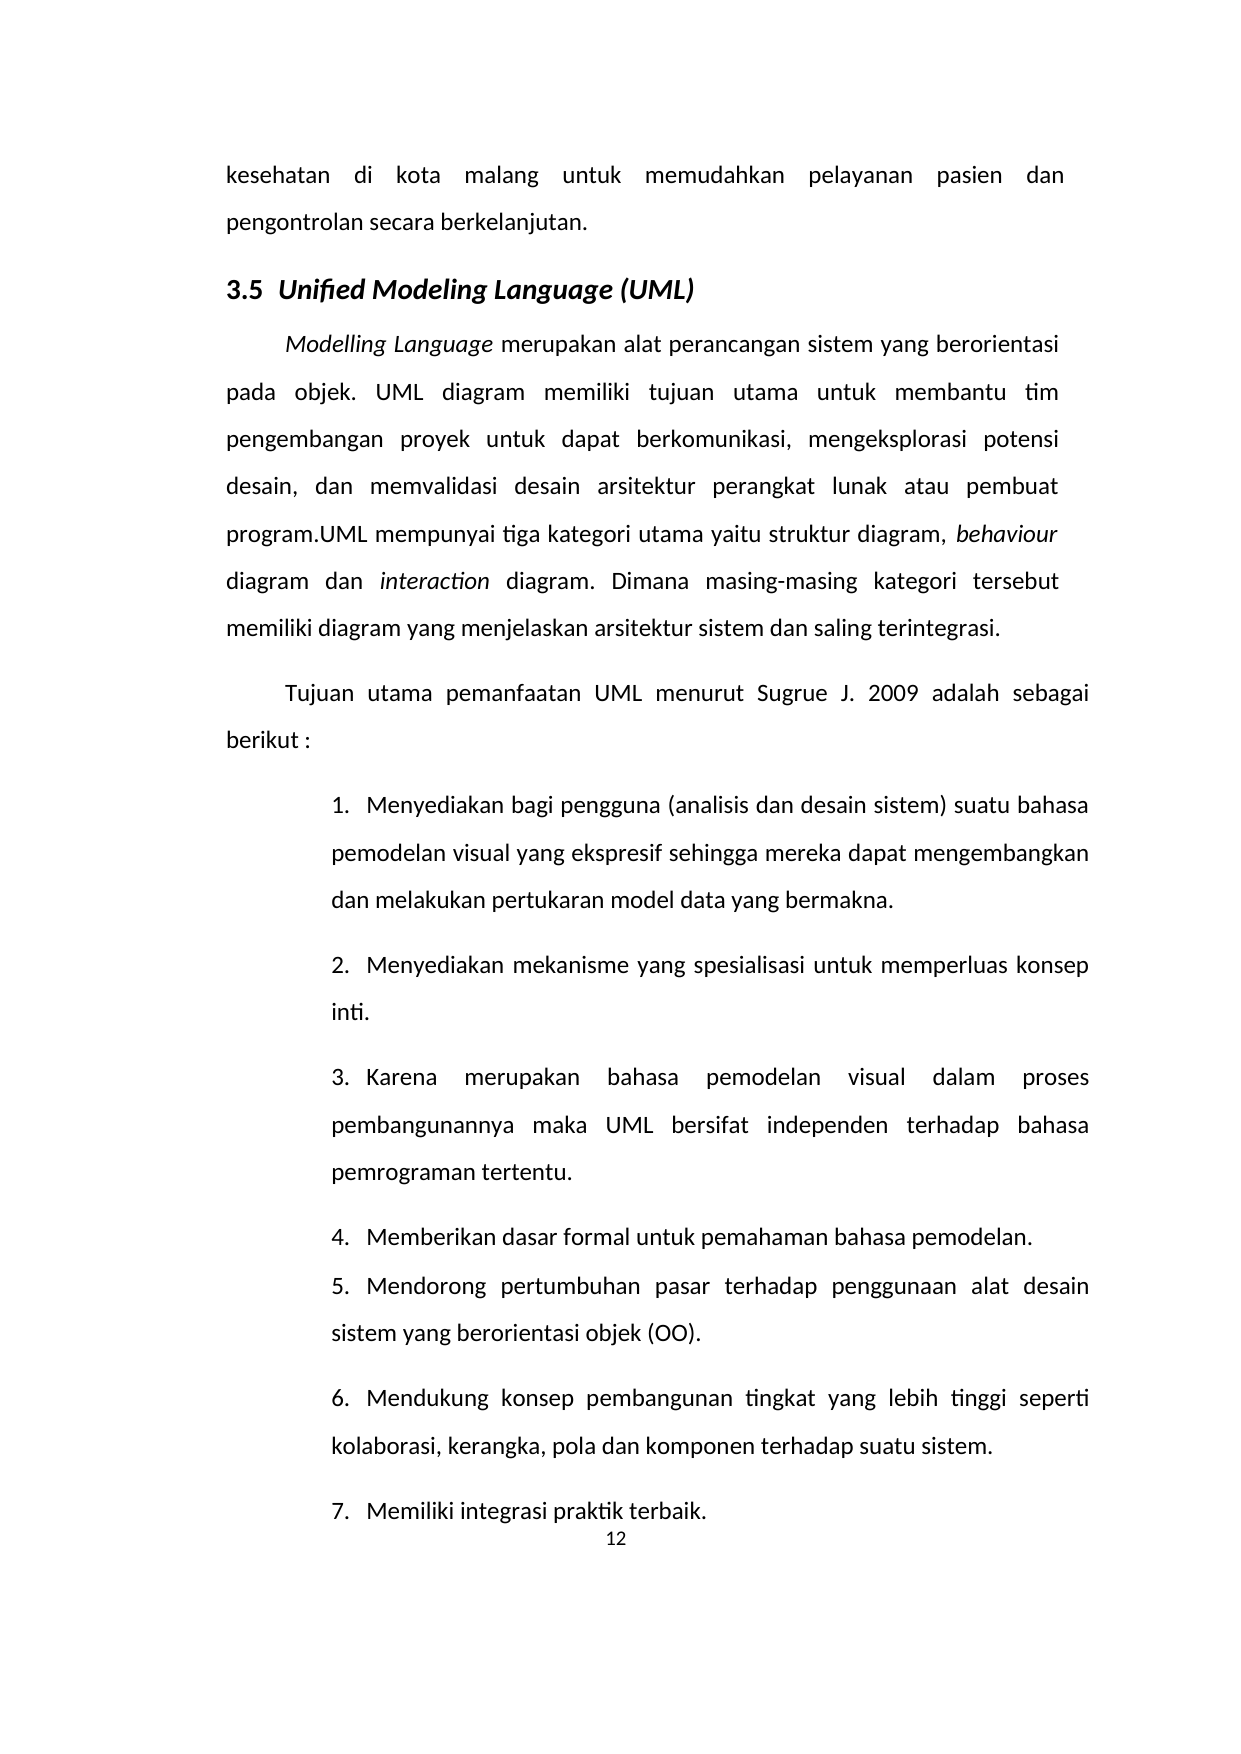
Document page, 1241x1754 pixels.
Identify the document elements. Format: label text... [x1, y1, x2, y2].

list Mendukung konsep pembangunan tingkat yang lebih tinggi seperti kolaborasi, kerangka, pola dan komponen terhadap suatu sistem. [331, 1382, 1090, 1460]
subtitle 3.5 Unified Modeling Language (UML) [226, 271, 1092, 307]
list Menyediakan bagi pengguna (analisis dan desain sistem) suatu bahasa pemodelan visual yang ekspresif sehingga mereka dapat mengembangkan dan melakukan pertukaran model data yang bermakna. [331, 790, 1090, 915]
text Modelling Language merupakan alat perancangan sistem yang berorientasi pada objek. UML diagram memiliki tujuan utama untuk membantu tim pengembangan proyek untuk dapat berkomunikasi, mengeksplorasi potensi desain, dan memvalidasi desain arsitektur perangkat lunak atau pembuat program.UML mempunyai tiga kategori utama yaitu struktur diagram, behaviour diagram dan interaction diagram. Dimana masing-masing kategori tersebut memiliki diagram yang menjelaskan arsitektur sistem dan saling terintegrasi. [226, 329, 1060, 643]
list Karena merupakan bahasa pemodelan visual dalam proses pembangunannya maka UML bersifat independen terhadap bahasa pemrograman tertentu. [331, 1062, 1090, 1187]
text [226, 159, 1066, 237]
list Menyediakan mekanisme yang spesialisasi untuk memperluas konsep inti. [331, 949, 1090, 1027]
text Tujuan utama pemanfaatan UML menurut Sugrue J. 2009 adalah sebagai berikut : [226, 677, 1090, 755]
list Memberikan dasar formal untuk pemahaman bahasa pemodelan. [331, 1221, 1090, 1252]
list Mendorong pertumbuhan pasar terhadap penggunaan alat desain sistem yang berorientasi objek (OO). [331, 1270, 1090, 1348]
list Memiliki integrasi praktik terbaik. [331, 1495, 1090, 1525]
